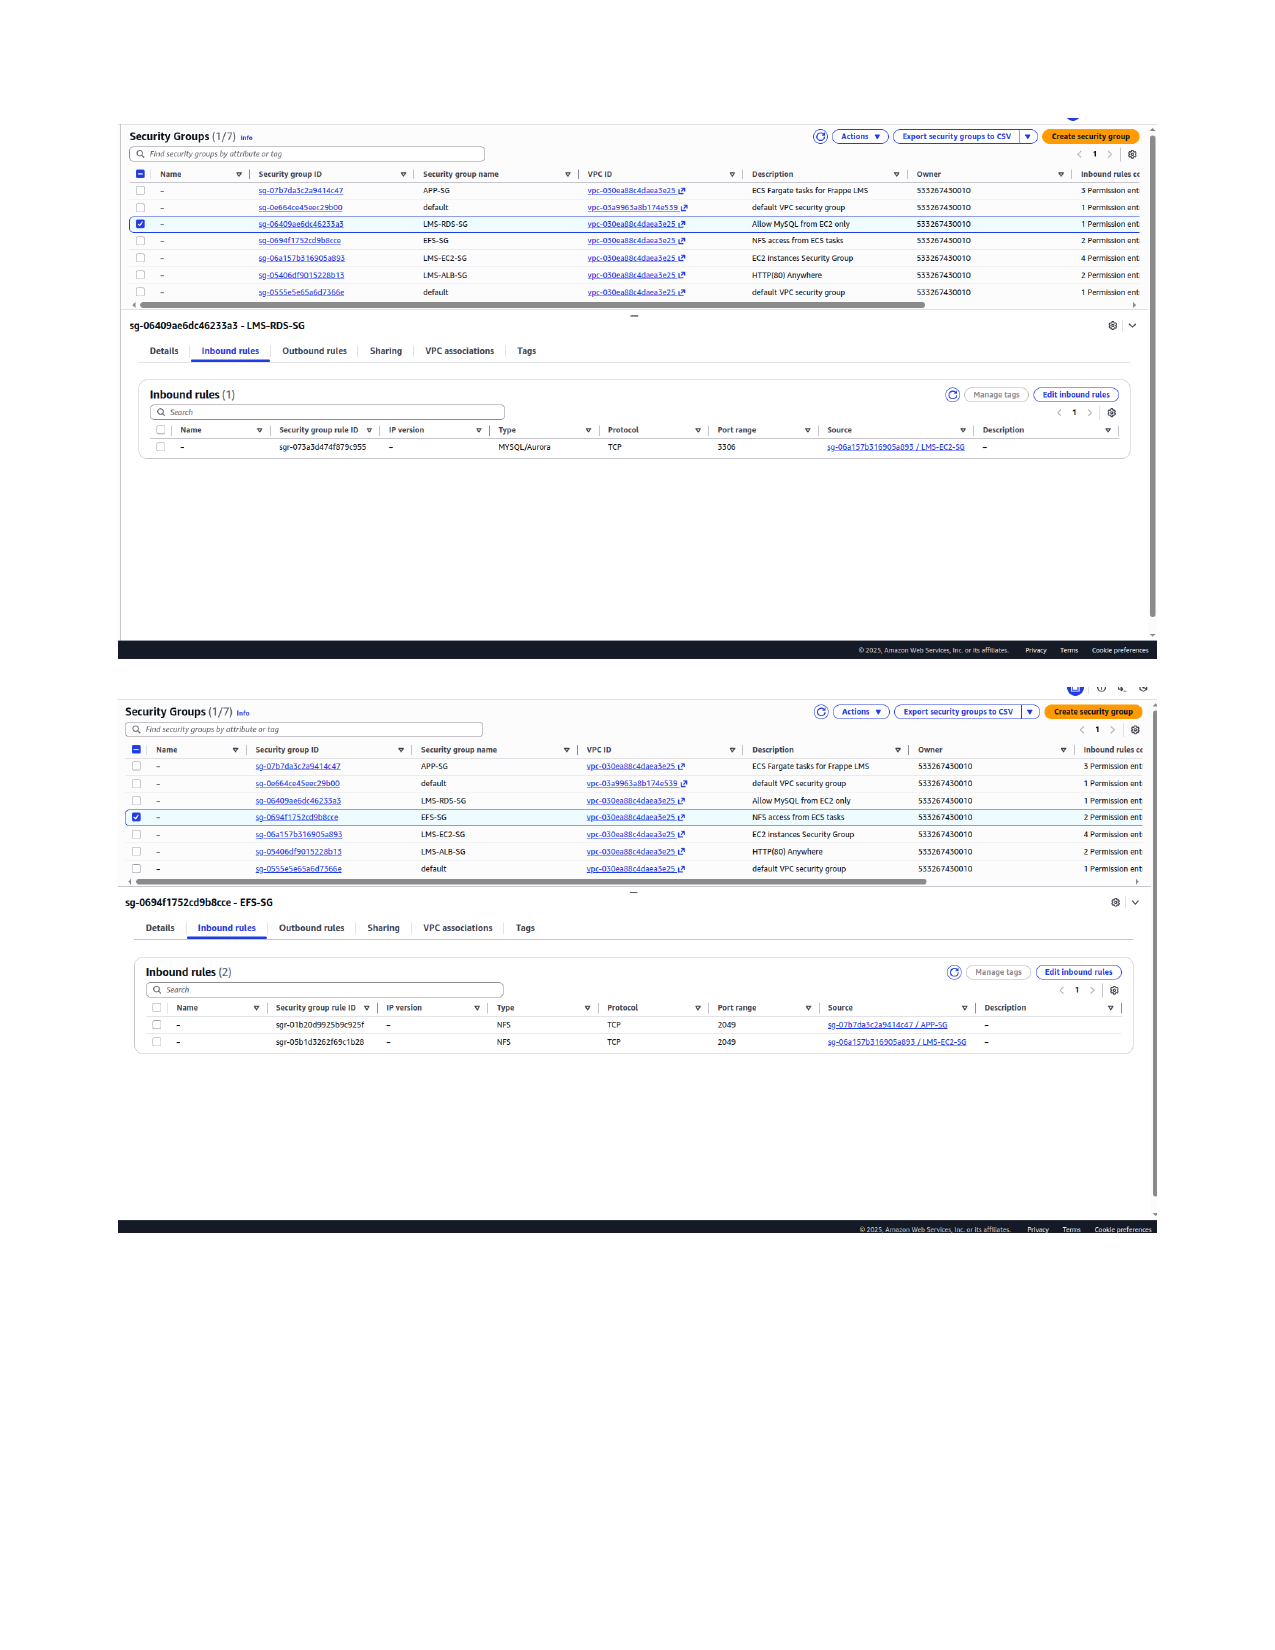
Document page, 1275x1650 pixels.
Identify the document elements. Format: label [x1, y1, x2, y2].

picture [118, 118, 1157, 659]
picture [118, 687, 1157, 1233]
